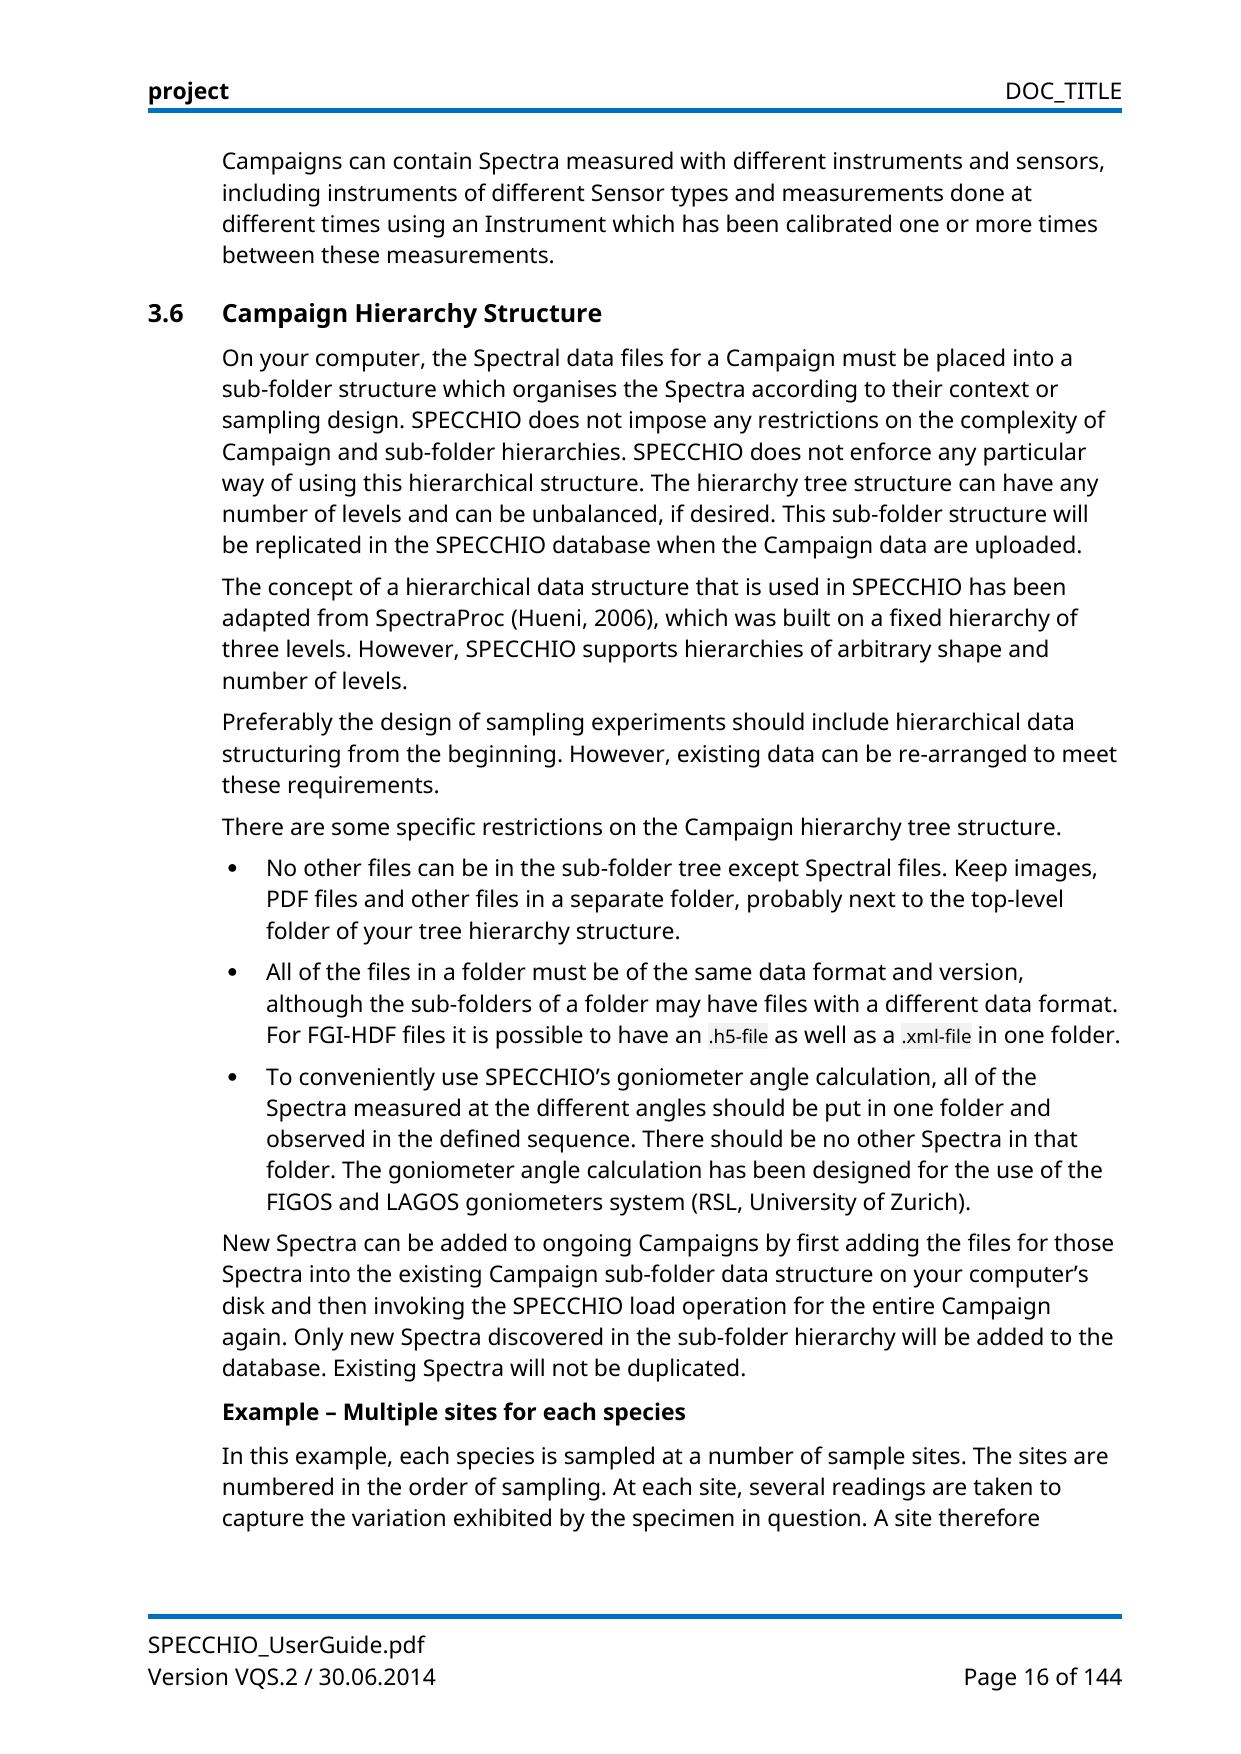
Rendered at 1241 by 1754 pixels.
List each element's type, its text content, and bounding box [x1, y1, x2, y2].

text All of the files in a folder must be of the same data format and version, although the sub-folders of a folder may have files with a different data format. For FGI-HDF files it is possible to have an .h5-file as well as a .xml-file in one folder. [228, 956, 1122, 1050]
text New Spectra can be added to ongoing Campaigns by first adding the files for those Spectra into the existing Campaign sub-folder data structure on your computer’s disk and then invoking the SPECCHIO load operation for the entire Campaign again. Only new Spectra discovered in the sub-folder hierarchy will be added to the database. Existing Spectra will not be duplicated. [222, 1227, 1122, 1383]
text There are some specific restrictions on the Campaign hierarchy tree structure. [222, 811, 1122, 842]
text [222, 1440, 1122, 1533]
subtitle Example – Multiple sites for each species [222, 1396, 1122, 1427]
text On your computer, the Spectral data files for a Campaign must be placed into a sub-folder structure which organises the Spectra according to their context or sampling design. SPECCHIO does not impose any restrictions on the complexity of Campaign and sub-folder hierarchies. SPECCHIO does not enforce any particular way of using this hierarchical structure. The hierarchy tree structure can have any number of levels and can be unbalanced, if desired. This sub-folder structure will be replicated in the SPECCHIO database when the Campaign data are uploaded. [222, 342, 1122, 561]
text The concept of a hierarchical data structure that is used in SPECCHIO has been adapted from SpectraProc , which was built on a fixed hierarchy of three levels. However, SPECCHIO supports hierarchies of arbitrary shape and number of levels. [222, 571, 1122, 696]
text Preferably the design of sampling experiments should include hierarchical data structuring from the beginning. However, existing data can be re-arranged to meet these requirements. [222, 706, 1122, 800]
text Campaigns can contain Spectra measured with different instruments and sensors, including instruments of different Sensor types and measurements done at different times using an Instrument which has been calibrated one or more times between these measurements. [222, 145, 1122, 270]
subtitle Campaign Hierarchy Structure [148, 295, 1122, 329]
text No other files can be in the sub-folder tree except Spectral files. Keep images, PDF files and other files in a separate folder, probably next to the top-level folder of your tree hierarchy structure. [228, 852, 1122, 946]
text To conveniently use SPECCHIO’s goniometer angle calculation, all of the Spectra measured at the different angles should be put in one folder and observed in the defined sequence. There should be no other Spectra in that folder. The goniometer angle calculation has been designed for the use of the FIGOS and LAGOS goniometers system (RSL, University of Zurich). [228, 1061, 1122, 1217]
